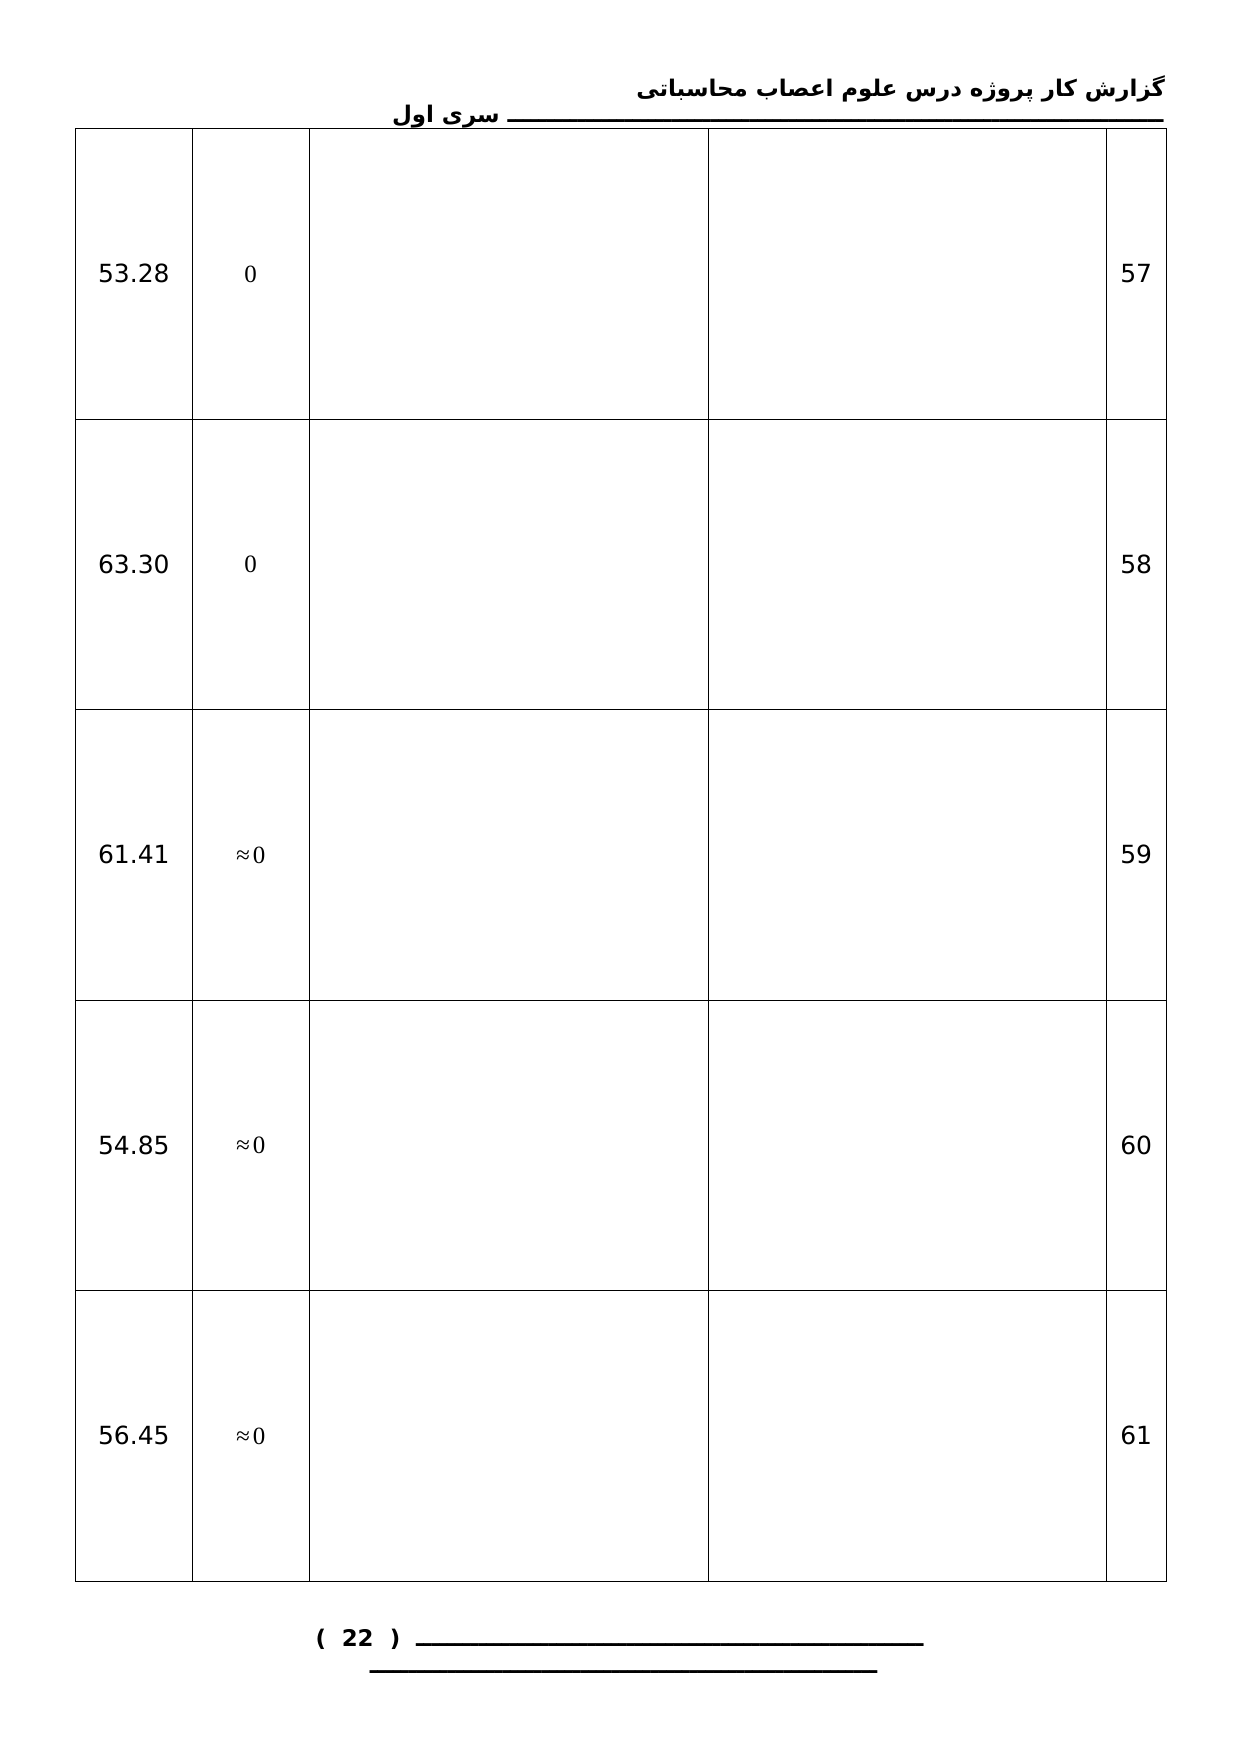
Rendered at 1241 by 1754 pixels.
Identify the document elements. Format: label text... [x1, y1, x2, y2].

table_cell 61 [1107, 1291, 1166, 1581]
table_cell [709, 129, 1106, 419]
table_cell [193, 129, 309, 419]
table_cell [310, 129, 708, 419]
table_cell 54.85 [76, 1001, 192, 1290]
table_cell [709, 1291, 1106, 1581]
table_cell [310, 710, 708, 1000]
table_cell 57 [1107, 129, 1166, 419]
table_cell [310, 1001, 708, 1290]
table_cell [709, 420, 1106, 709]
table_cell [193, 420, 309, 709]
table_cell 59 [1107, 710, 1166, 1000]
table_cell 56.45 [76, 1291, 192, 1581]
table_cell 58 [1107, 420, 1166, 709]
table_cell [310, 1291, 708, 1581]
table_cell [193, 710, 309, 1000]
table_cell [709, 710, 1106, 1000]
table_cell [709, 1001, 1106, 1290]
table_cell [193, 1291, 309, 1581]
table_cell [193, 1001, 309, 1290]
table_cell 53.28 [76, 129, 192, 419]
table_cell [310, 420, 708, 709]
table_cell 63.30 [76, 420, 192, 709]
table_cell 60 [1107, 1001, 1166, 1290]
table_cell 61.41 [76, 710, 192, 1000]
